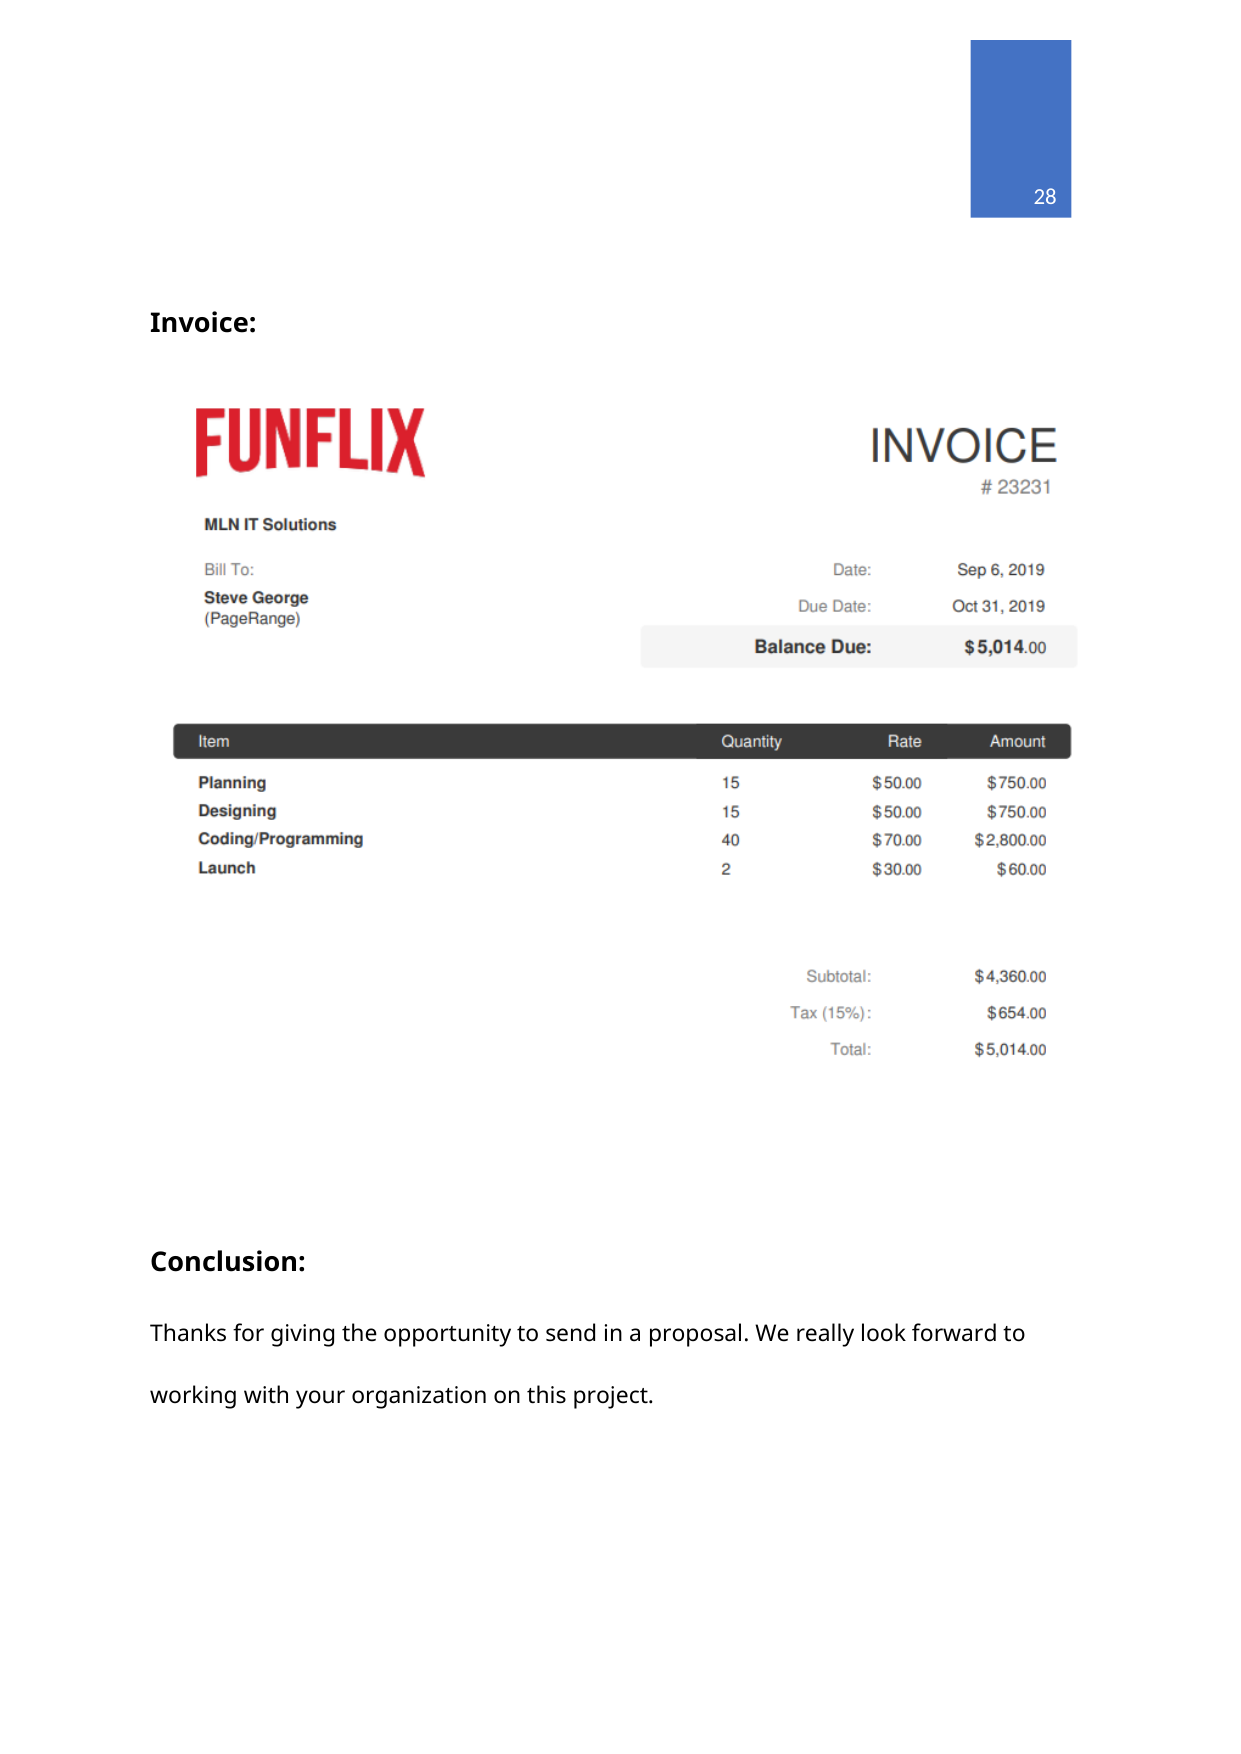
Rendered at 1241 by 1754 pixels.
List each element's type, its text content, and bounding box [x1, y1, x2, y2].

subtitle Invoice: [150, 303, 1090, 340]
text Thanks for giving the opportunity to send in a proposal. We really look forward to working with your organization on this project. [150, 1317, 1090, 1410]
picture [150, 389, 1091, 1117]
subtitle Conclusion: [150, 1243, 1090, 1280]
